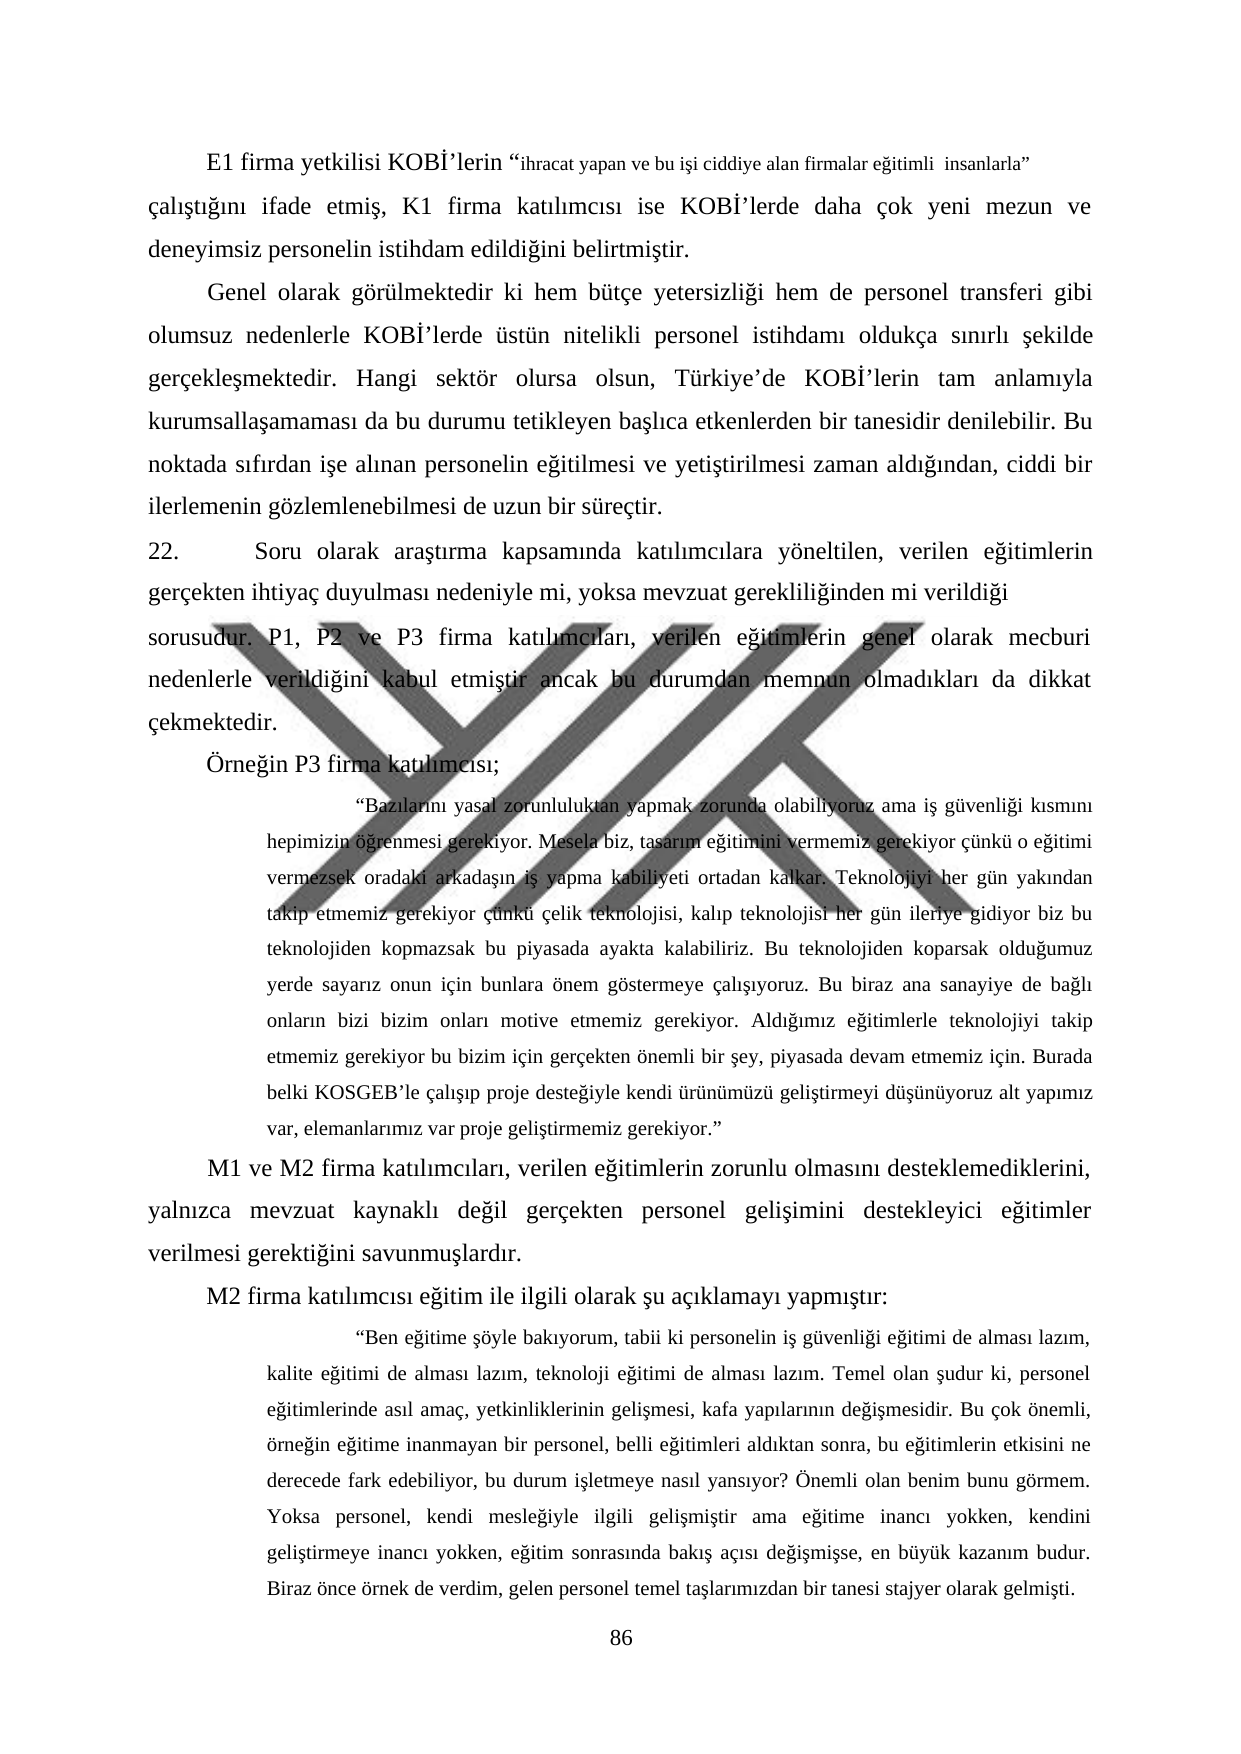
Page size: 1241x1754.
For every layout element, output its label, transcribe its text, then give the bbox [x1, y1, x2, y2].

text çalıştığını ifade etmiş, K1 firma katılımcısı ise KOBİ’lerde daha çok yeni mezun ve deneyimsiz personelin istihdam edildiğini belirtmiştir. [148, 191, 1092, 262]
text Örneğin P3 firma katılımcısı; [206, 749, 1094, 778]
text E1 firma yetkilisi KOBİ’lerin “ihracat yapan ve bu işi ciddiye alan firmalar eğitimli insanlarla” [206, 147, 1094, 176]
picture [208, 736, 980, 749]
list Soru olarak araştırma kapsamında katılımcılara yöneltilen, verilen eğitimlerin gerçekten ihtiyaç duyulması nedeniyle mi, yoksa mevzuat gerekliliğinden mi verildiği [148, 536, 1094, 606]
text “Ben eğitime şöyle bakıyorum, tabii ki personelin iş güvenliği eğitimi de alması lazım, kalite eğitimi de alması lazım, teknoloji eğitimi de alması lazım. Temel olan şudur ki, personel eğitimlerinde asıl amaç, yetkinliklerinin gelişmesi, kafa yapılarının değişmesidir. Bu çok önemli, örneğin eğitime inanmayan bir personel, belli eğitimleri aldıktan sonra, bu eğitimlerin etkisini ne derecede fark edebiliyor, bu durum işletmeye nasıl yansıyor? Önemli olan benim bunu görmem. Yoksa personel, kendi mesleğiyle ilgili gelişmiştir ama eğitime inancı yokken, kendini geliştirmeye inancı yokken, eğitim sonrasında bakış açısı değişmişse, en büyük kazanım budur. Biraz önce örnek de verdim, gelen personel temel taşlarımızdan bir tanesi stajyer olarak gelmişti. [267, 1325, 1092, 1600]
picture [208, 615, 980, 622]
text Genel olarak görülmektedir ki hem bütçe yetersizliği hem de personel transferi gibi olumsuz nedenlerle KOBİ’lerde üstün nitelikli personel istihdamı oldukça sınırlı şekilde gerçekleşmektedir. Hangi sektör olursa olsun, Türkiye’de KOBİ’lerin tam anlamıyla kurumsallaşamaması da bu durumu tetikleyen başlıca etkenlerden bir tanesidir denilebilir. Bu noktada sıfırdan işe alınan personelin eğitilmesi ve yetiştirilmesi zaman aldığından, ciddi bir ilerlemenin gözlemlenebilmesi de uzun bir süreçtir. [148, 277, 1094, 520]
text M1 ve M2 firma katılımcıları, verilen eğitimlerin zorunlu olmasını desteklemediklerini, yalnızca mevzuat kaynaklı değil gerçekten personel gelişimini destekleyici eğitimler verilmesi gerektiğini savunmuşlardır. [148, 1153, 1092, 1266]
text 86 [148, 1624, 1094, 1650]
picture [208, 778, 980, 920]
text M2 firma katılımcısı eğitim ile ilgili olarak şu açıklamayı yapmıştır: [206, 1281, 1094, 1310]
text sorusudur. P1, P2 ve P3 firma katılımcıları, verilen eğitimlerin genel olarak mecburi nedenlerle verildiğini kabul etmiştir ancak bu durumdan memnun olmadıkları da dikkat çekmektedir. [148, 622, 1092, 736]
